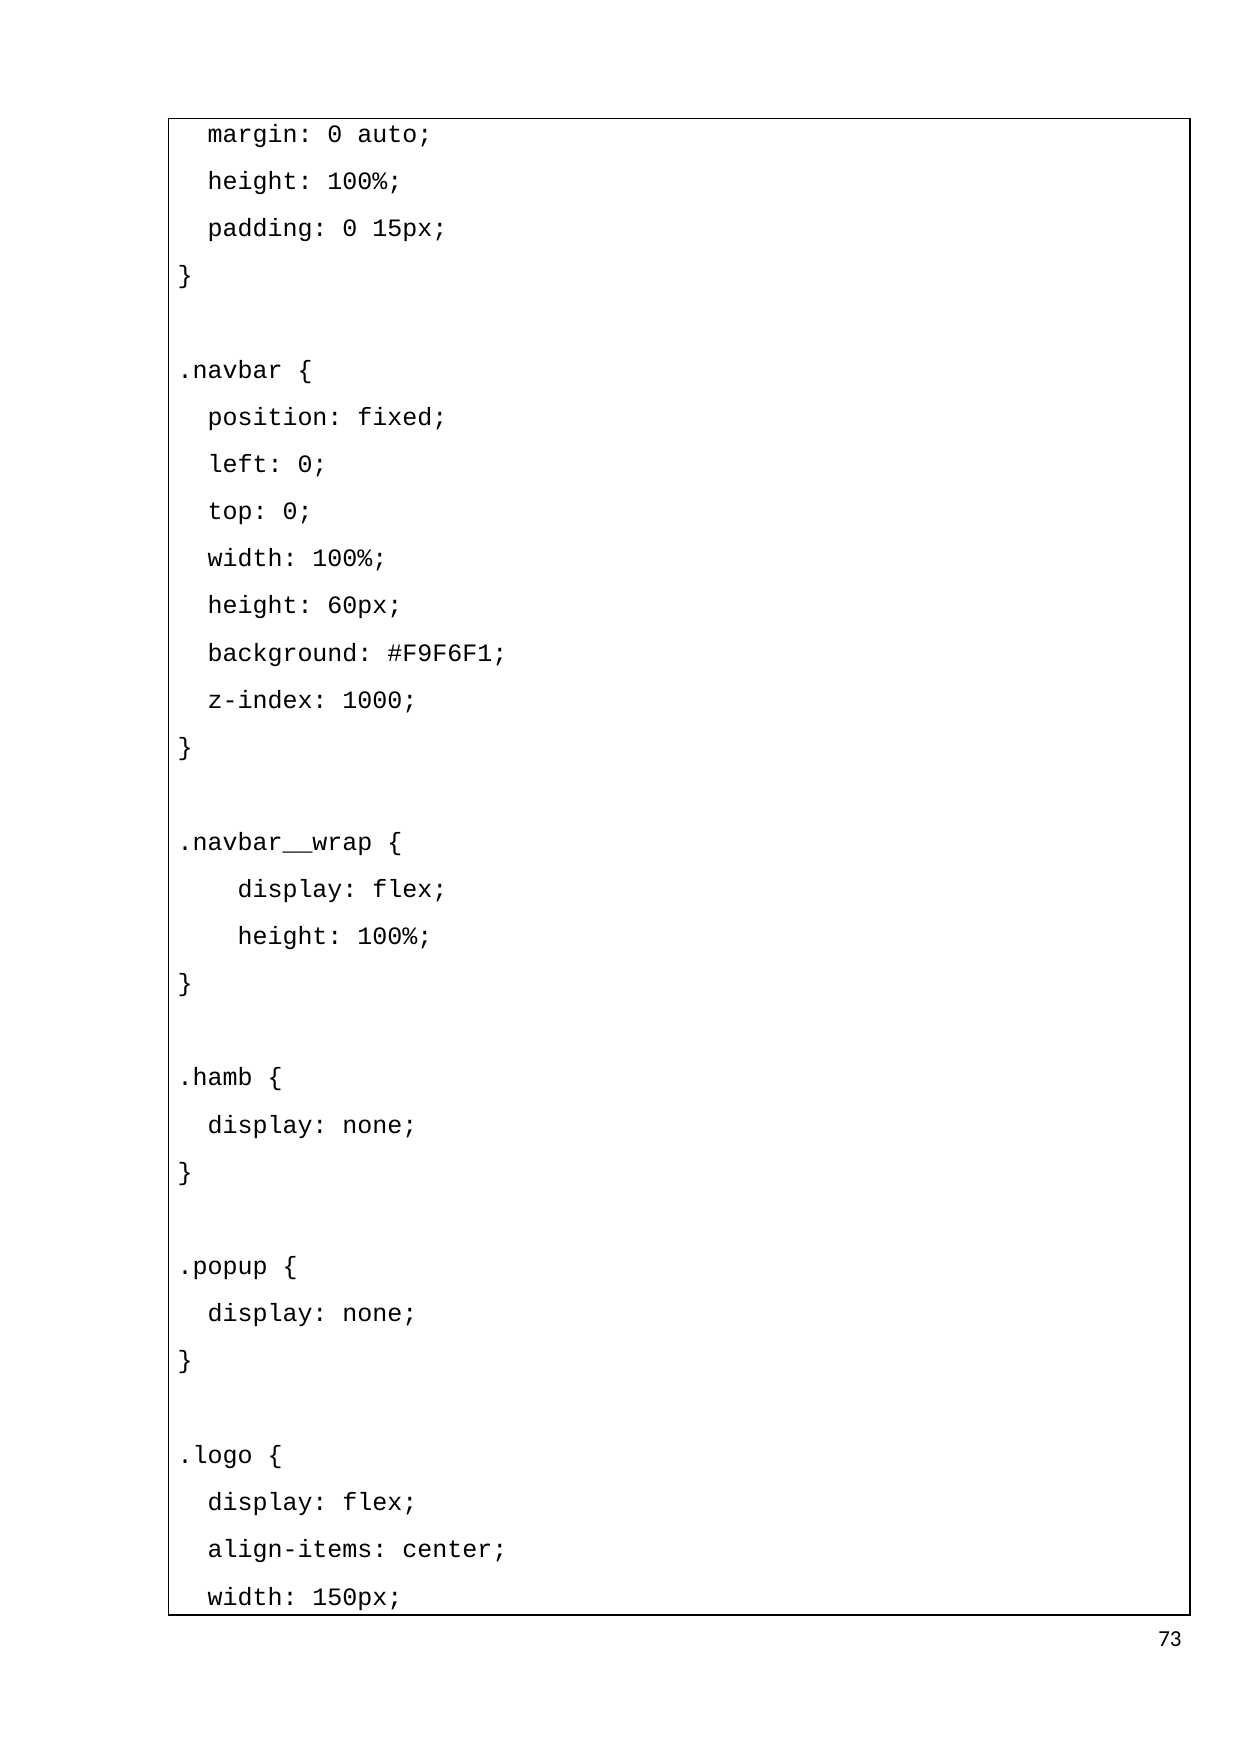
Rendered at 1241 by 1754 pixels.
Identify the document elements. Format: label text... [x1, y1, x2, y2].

text .navbar { [169, 354, 1189, 386]
text } [169, 1156, 1189, 1188]
text height: 60px; [169, 590, 1189, 621]
text .logo { [169, 1439, 1189, 1471]
text background: #F9F6F1; [169, 637, 1189, 669]
text display: flex; [169, 873, 1189, 904]
text .navbar__wrap { [169, 826, 1189, 857]
text .hamb { [169, 1062, 1189, 1093]
text display: none; [169, 1298, 1189, 1329]
text } [169, 1345, 1189, 1376]
text z-index: 1000; [169, 684, 1189, 716]
text padding: 0 15px; [169, 212, 1189, 244]
text display: none; [169, 1109, 1189, 1141]
text margin: 0 auto; [169, 119, 1189, 149]
text align-items: center; [169, 1534, 1189, 1565]
text left: 0; [169, 448, 1189, 480]
text } [169, 967, 1189, 999]
text display: flex; [169, 1487, 1189, 1518]
text height: 100%; [169, 165, 1189, 197]
text } [169, 260, 1189, 291]
text height: 100%; [169, 920, 1189, 952]
text position: fixed; [169, 401, 1189, 433]
text width: 150px; [169, 1581, 1189, 1614]
text width: 100%; [169, 543, 1189, 574]
text top: 0; [169, 496, 1189, 527]
text .popup { [169, 1251, 1189, 1282]
text } [169, 732, 1189, 763]
